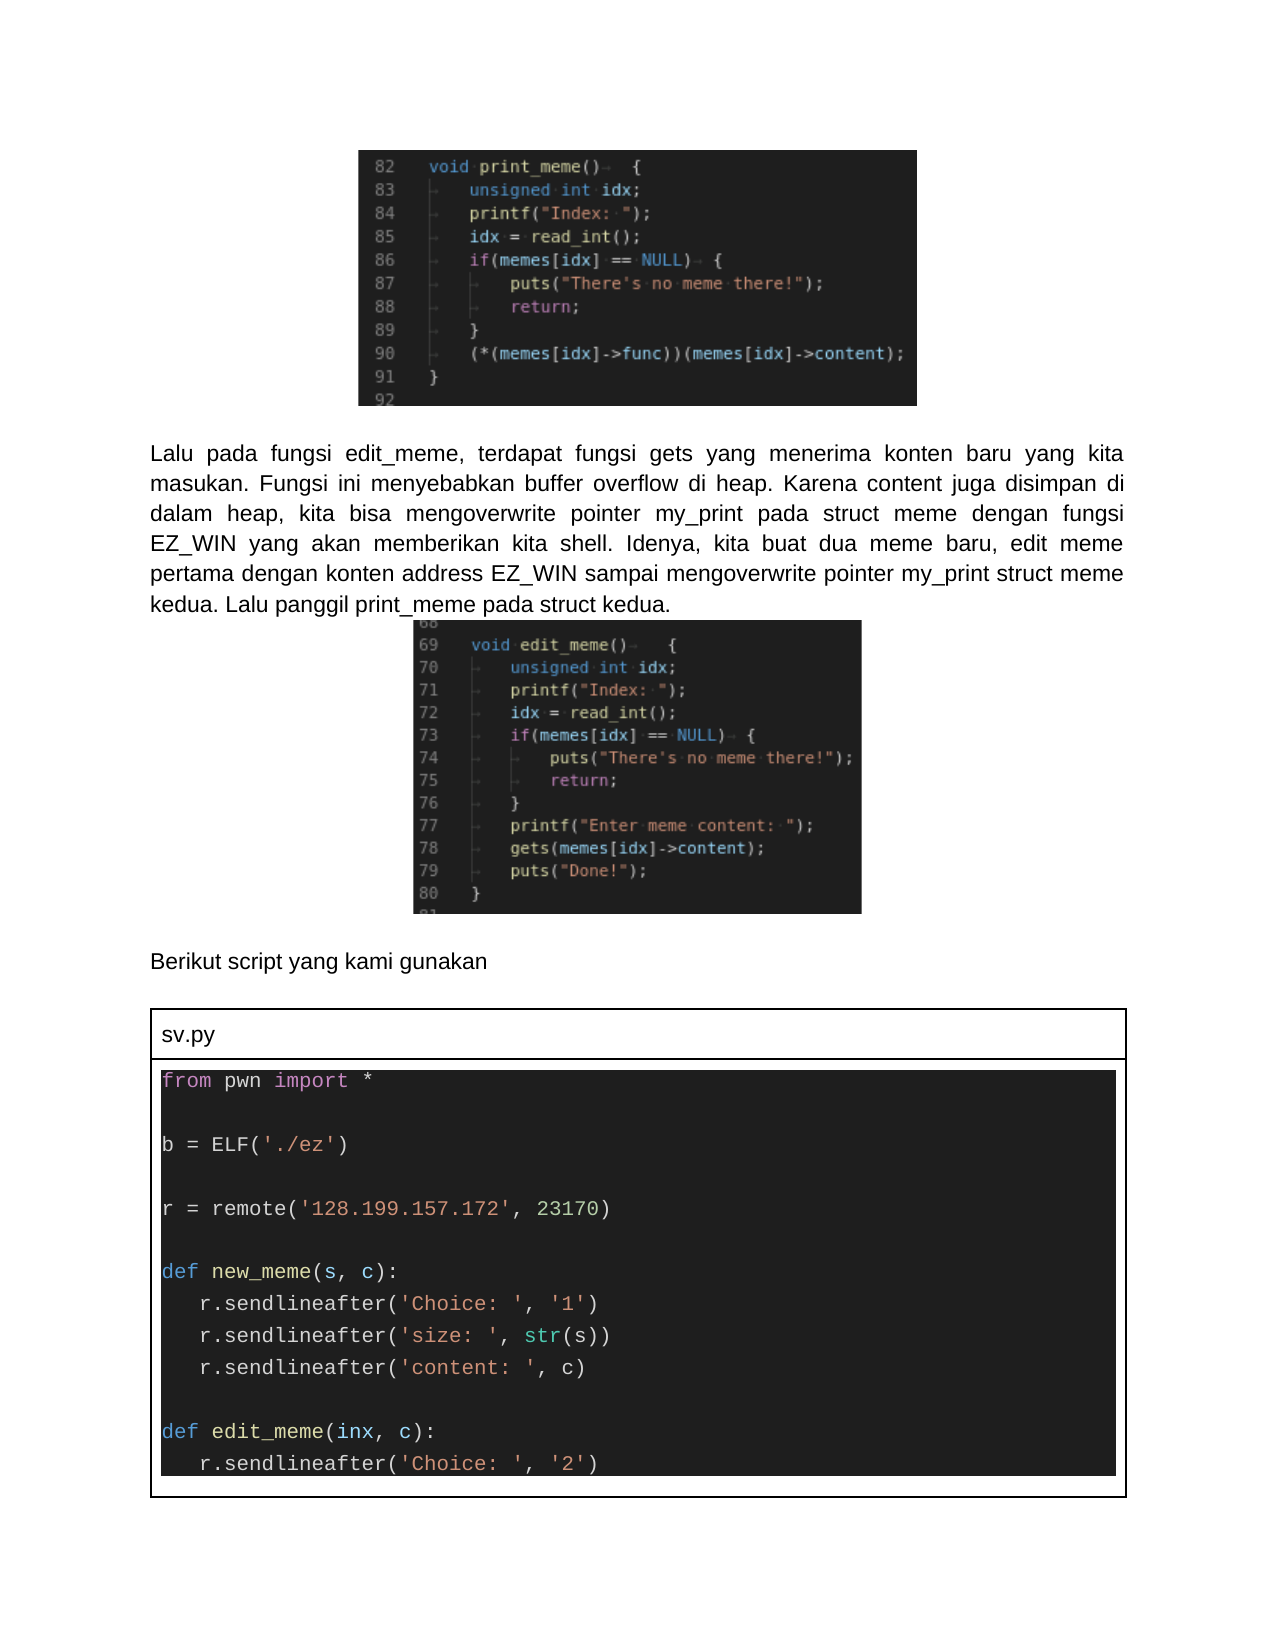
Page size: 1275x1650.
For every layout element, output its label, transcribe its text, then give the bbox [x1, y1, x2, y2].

text Berikut script yang kami gunakan [150, 948, 1125, 974]
picture [413, 620, 862, 914]
table_header sv.py [152, 1010, 1125, 1058]
picture [358, 150, 917, 406]
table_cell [152, 1060, 1125, 1496]
text Lalu pada fungsi edit_meme, terdapat fungsi gets yang menerima konten baru yang kita masukan. Fungsi ini menyebabkan buffer overflow di heap. Karena content juga disimpan di dalam heap, kita bisa mengoverwrite pointer my_print pada struct meme dengan fungsi EZ_WIN yang akan memberikan kita shell. Idenya, kita buat dua meme baru, edit meme pertama dengan konten address EZ_WIN sampai mengoverwrite pointer my_print struct meme kedua. Lalu panggil print_meme pada struct kedua. [150, 439, 1125, 617]
